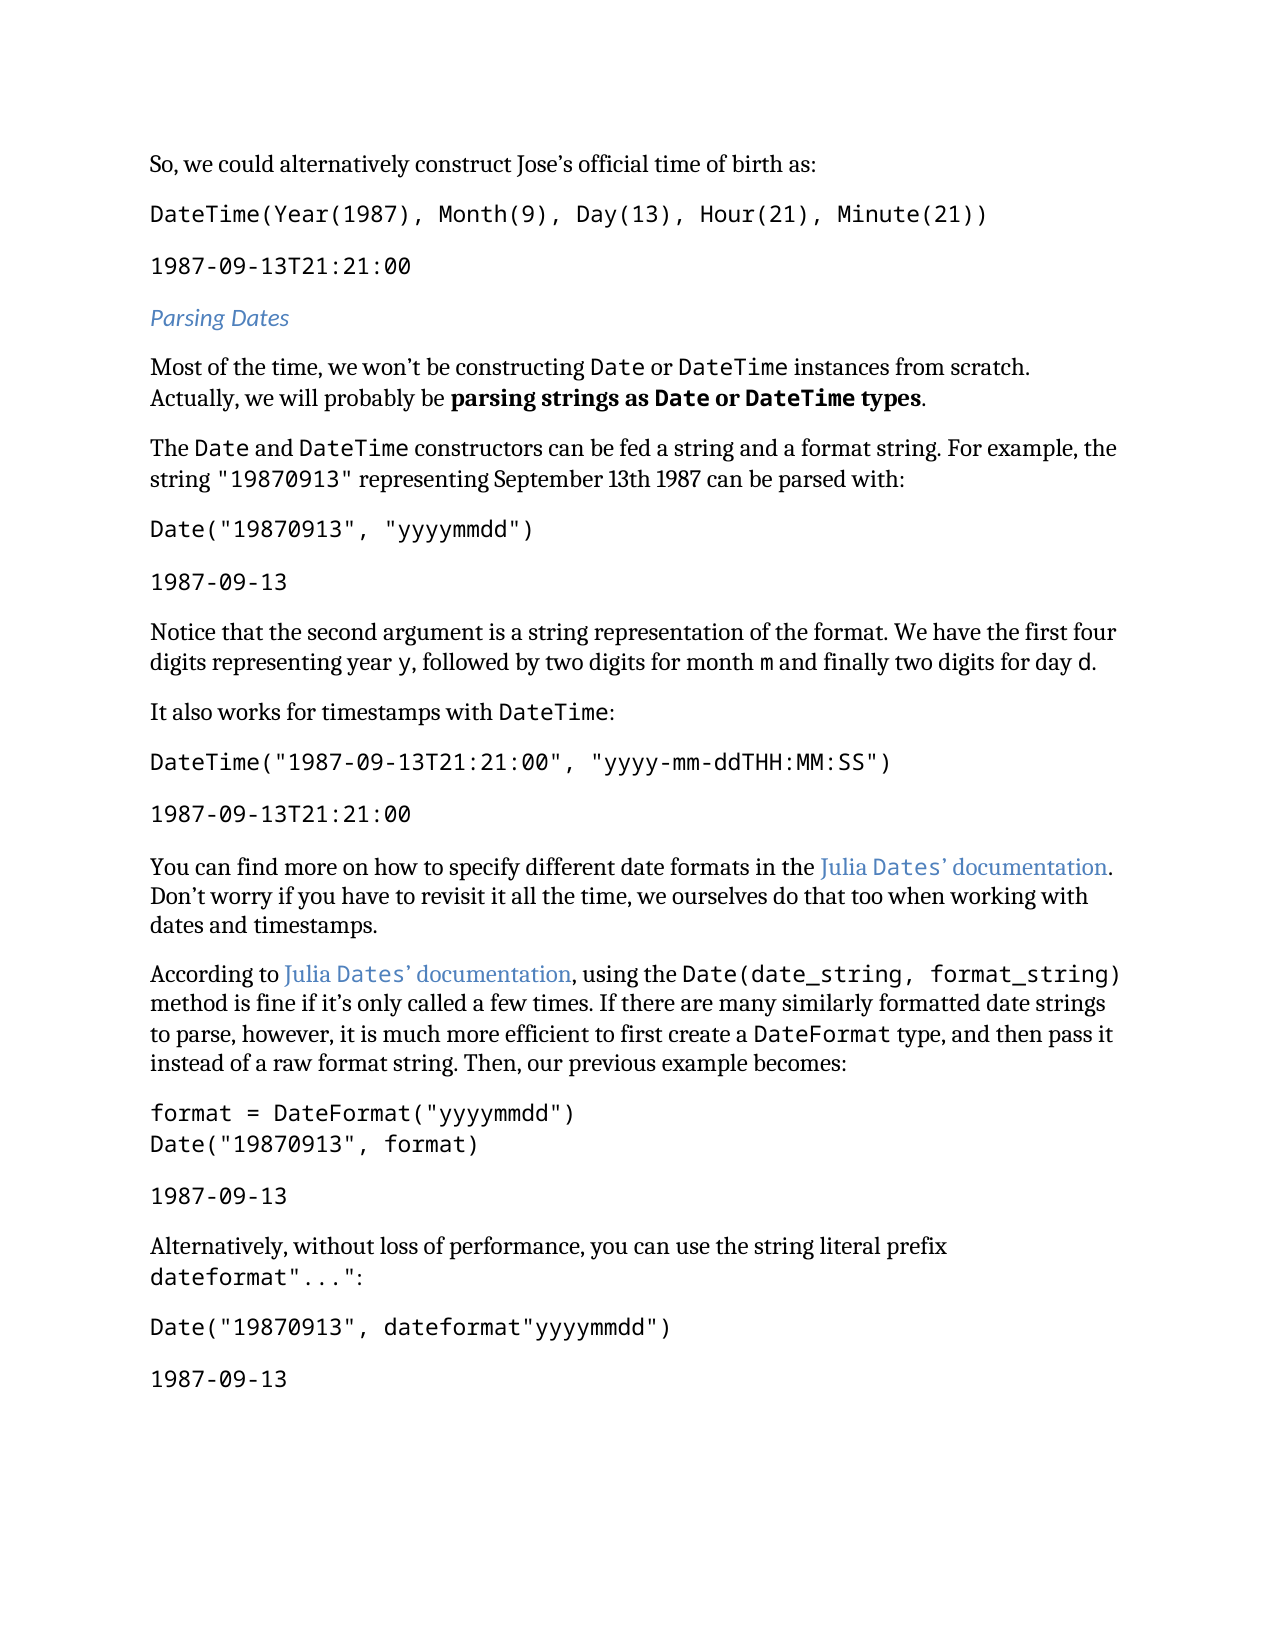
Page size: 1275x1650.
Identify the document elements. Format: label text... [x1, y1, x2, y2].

text Date("19870913", "yyyymmdd") [150, 513, 1125, 545]
subtitle Parsing Dates [150, 302, 1125, 332]
text So, we could alternatively construct Jose’s official time of birth as: [150, 150, 1125, 179]
text 1987-09-13T21:21:00 [150, 249, 1125, 281]
text You can find more on how to specify different date formats in the Julia Dates’ documentation. Don’t worry if you have to revisit it all the time, we ourselves do that too when working with dates and timestamps. [150, 851, 1125, 939]
text 1987-09-13 [150, 1180, 1125, 1211]
text DateTime("1987-09-13T21:21:00", "yyyy-mm-ddTHH:MM:SS") [150, 746, 1125, 778]
text Date("19870913", dateformat"yyyymmdd") [150, 1311, 1125, 1342]
text According to Julia Dates’ documentation, using the Date(date_string, format_string) method is fine if it’s only called a few times. If there are many similarly formatted date strings to parse, however, it is much more efficient to first create a DateFormat type, and then pass it instead of a raw format string. Then, our previous example becomes: [150, 958, 1125, 1078]
text 1987-09-13T21:21:00 [150, 798, 1125, 830]
text Alternatively, without loss of performance, you can use the string literal prefix dateformat"...": [150, 1232, 1125, 1292]
text 1987-09-13 [150, 566, 1125, 597]
text DateTime(Year(1987), Month(9), Day(13), Hour(21), Minute(21)) [150, 197, 1125, 229]
text It also works for timestamps with DateTime: [150, 696, 1125, 728]
text Notice that the second argument is a string representation of the format. We have the first four digits representing year y, followed by two digits for month m and finally two digits for day d. [150, 618, 1125, 678]
text 1987-09-13 [150, 1363, 1125, 1394]
text format = DateFormat("yyyymmdd") Date("19870913", format) [150, 1097, 1125, 1159]
text The Date and DateTime constructors can be fed a string and a format string. For example, the string "19870913" representing September 13th 1987 can be parsed with: [150, 432, 1125, 495]
text Most of the time, we won’t be constructing Date or DateTime instances from scratch. Actually, we will probably be parsing strings as Date or DateTime types. [150, 351, 1125, 413]
